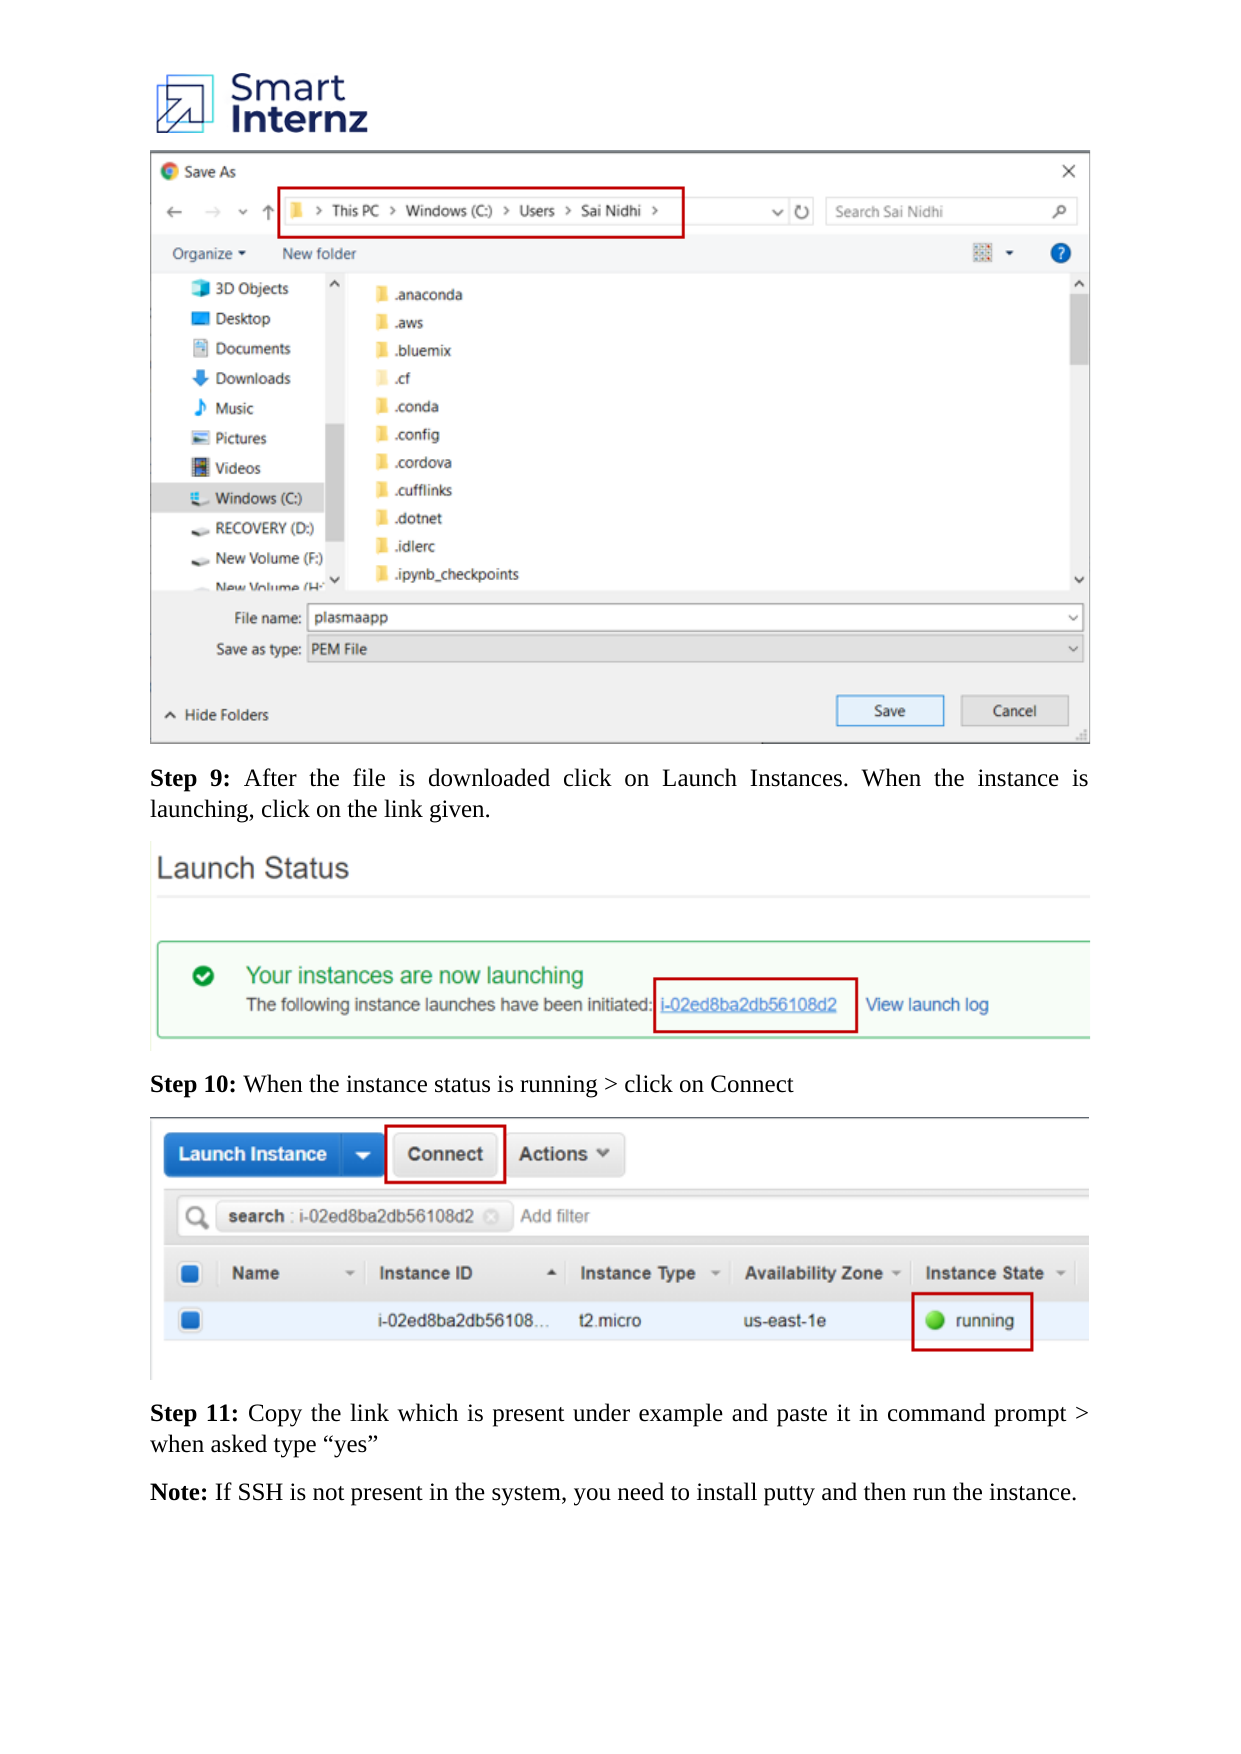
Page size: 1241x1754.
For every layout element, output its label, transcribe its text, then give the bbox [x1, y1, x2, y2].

picture [150, 150, 1091, 744]
text Step 11: Copy the link which is present under example and paste it in command prompt > when asked type “yes” [150, 1398, 1090, 1458]
picture [150, 841, 1091, 1051]
picture [150, 73, 374, 133]
text Note: If SSH is not present in the system, you need to install putty and then run the instance. [150, 1477, 1090, 1506]
text Step 9: After the file is downloaded click on Launch Instances. When the instance is launching, click on the link given. [150, 763, 1090, 823]
text Step 10: When the instance status is running > click on Connect [150, 1069, 1090, 1098]
picture [150, 1117, 1089, 1380]
